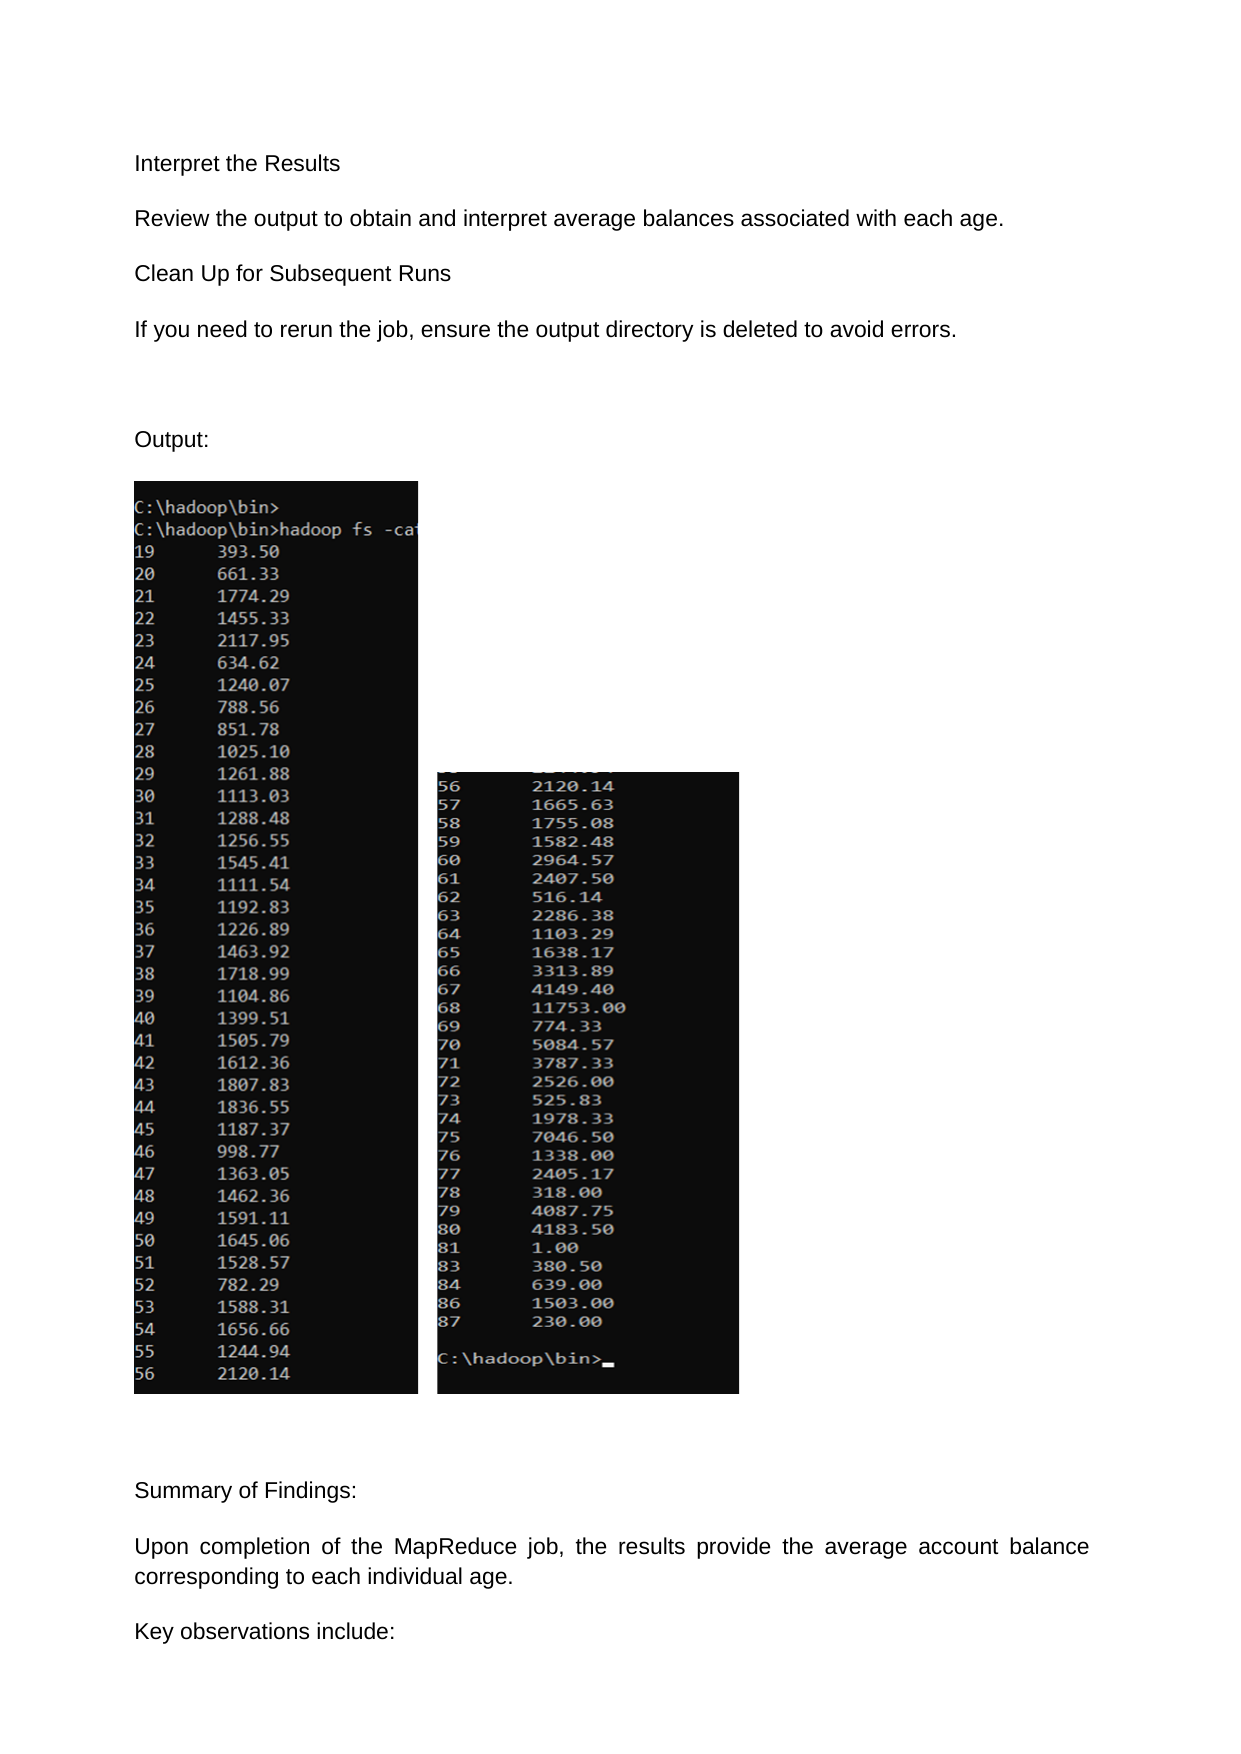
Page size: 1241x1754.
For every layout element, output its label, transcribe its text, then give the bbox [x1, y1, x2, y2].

text Review the output to obtain and interpret average balances associated with each age. [134, 205, 1090, 232]
text Summary of Findings: [134, 1477, 1090, 1504]
picture [437, 772, 740, 1394]
text Interpret the Results [134, 150, 1090, 176]
text Output: [134, 426, 1090, 452]
text Clean Up for Subsequent Runs [134, 260, 1090, 287]
text If you need to rerun the job, ensure the output directory is deleted to avoid errors. [134, 316, 1090, 342]
text Upon completion of the MapReduce job, the results provide the average account balance corresponding to each individual age. [134, 1533, 1090, 1589]
text Key observations include: [134, 1618, 1090, 1644]
picture [134, 481, 419, 1394]
